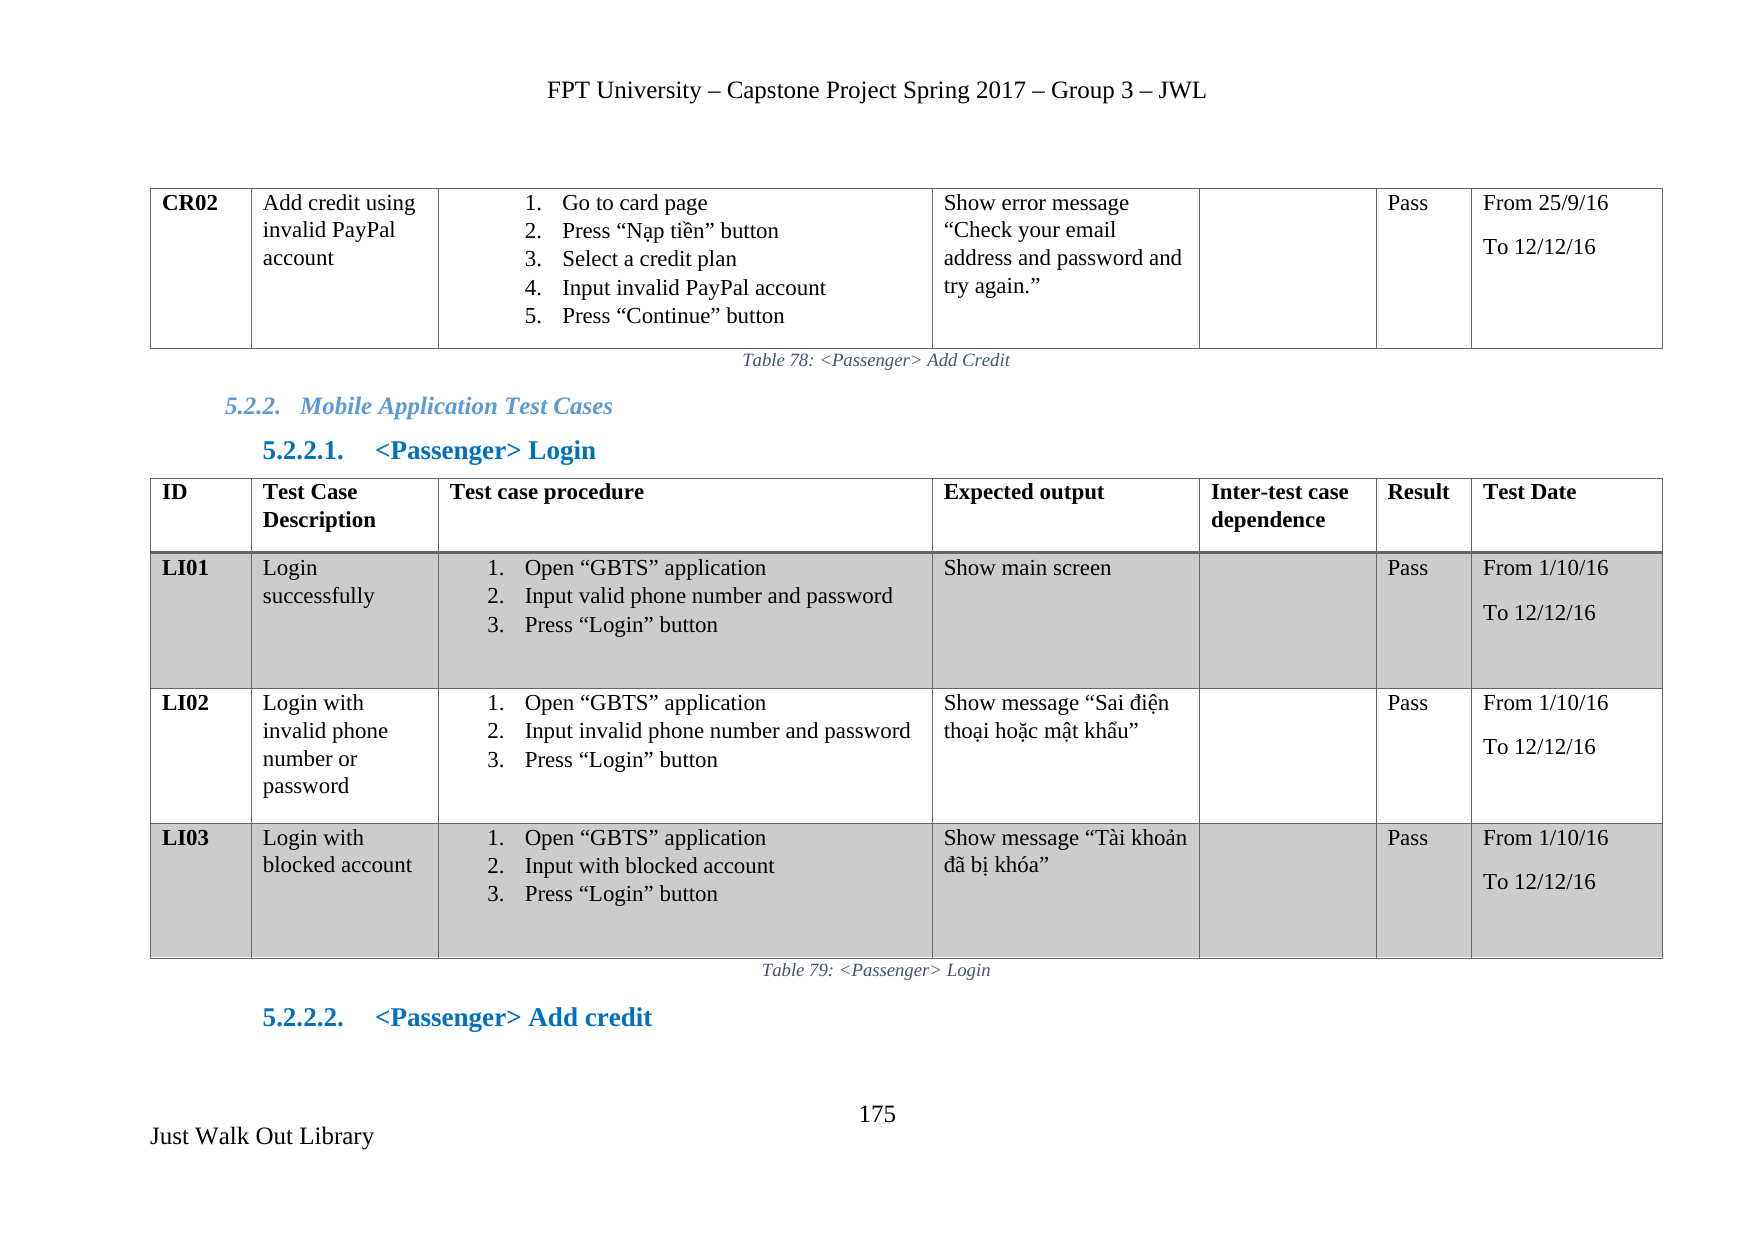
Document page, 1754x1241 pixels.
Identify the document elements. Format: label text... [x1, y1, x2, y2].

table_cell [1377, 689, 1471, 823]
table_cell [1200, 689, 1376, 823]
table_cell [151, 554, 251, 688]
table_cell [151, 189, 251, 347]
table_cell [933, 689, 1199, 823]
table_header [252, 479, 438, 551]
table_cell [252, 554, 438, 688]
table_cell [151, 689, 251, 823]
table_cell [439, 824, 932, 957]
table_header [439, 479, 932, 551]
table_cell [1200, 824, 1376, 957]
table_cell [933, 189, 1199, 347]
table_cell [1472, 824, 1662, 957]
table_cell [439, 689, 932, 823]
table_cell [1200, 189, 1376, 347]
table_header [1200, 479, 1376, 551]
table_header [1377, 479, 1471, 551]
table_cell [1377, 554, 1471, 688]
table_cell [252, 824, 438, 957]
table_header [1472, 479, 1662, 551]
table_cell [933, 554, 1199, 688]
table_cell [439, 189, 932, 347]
text Table 79: <Passenger> Login [150, 959, 1604, 980]
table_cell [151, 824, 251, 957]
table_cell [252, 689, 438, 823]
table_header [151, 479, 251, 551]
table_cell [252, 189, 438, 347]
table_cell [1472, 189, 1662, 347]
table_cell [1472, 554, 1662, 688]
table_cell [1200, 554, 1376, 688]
text Table 78: <Passenger> Add Credit [150, 349, 1604, 370]
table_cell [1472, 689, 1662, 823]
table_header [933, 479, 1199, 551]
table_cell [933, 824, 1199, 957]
subtitle Mobile Application Test Cases [225, 391, 1604, 419]
text <Passenger> Login [262, 434, 1604, 465]
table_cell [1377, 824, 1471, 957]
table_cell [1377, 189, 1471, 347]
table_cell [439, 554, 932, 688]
text <Passenger> Add credit [262, 1001, 1604, 1032]
